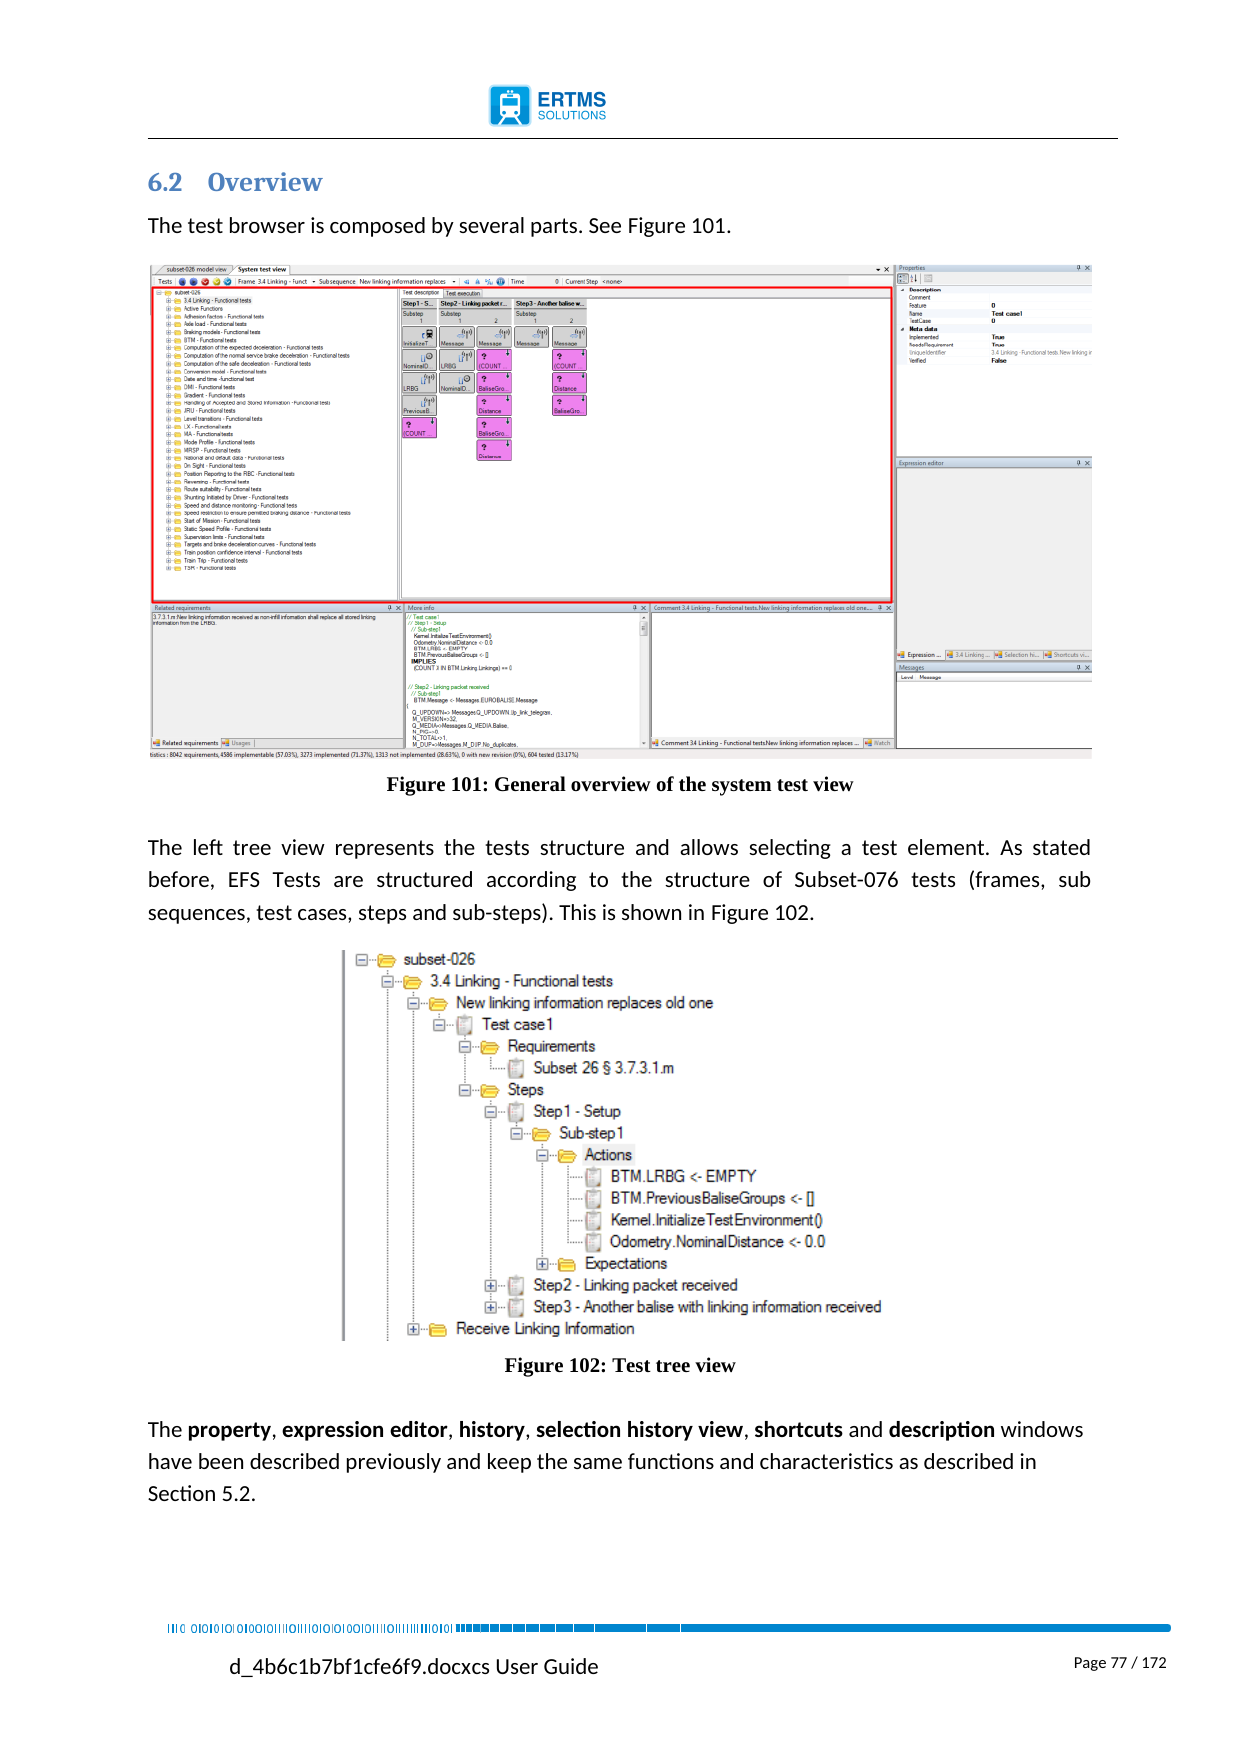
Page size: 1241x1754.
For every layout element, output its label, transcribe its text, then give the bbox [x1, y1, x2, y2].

picture [477, 73, 617, 138]
text The left tree view represents the tests structure and allows selecting a test element. As stated before, EFS Tests are structured according to the structure of Subset-076 tests (frames, sub sequences, test cases, steps and sub-steps). This is shown in Figure 102. [148, 833, 1093, 926]
text The test browser is composed by several parts. See Figure 101. [148, 211, 1093, 239]
text Figure 101: General overview of the system test view [148, 772, 1093, 796]
picture [167, 1624, 1171, 1633]
text Figure 102: Test tree view [148, 1353, 1093, 1377]
picture [341, 950, 899, 1341]
subtitle Overview [148, 167, 1093, 198]
text The property, expression editor, history, selection history view, shortcuts and description windows have been described previously and keep the same functions and characteristics as described in Section 5.2. [148, 1415, 1093, 1507]
